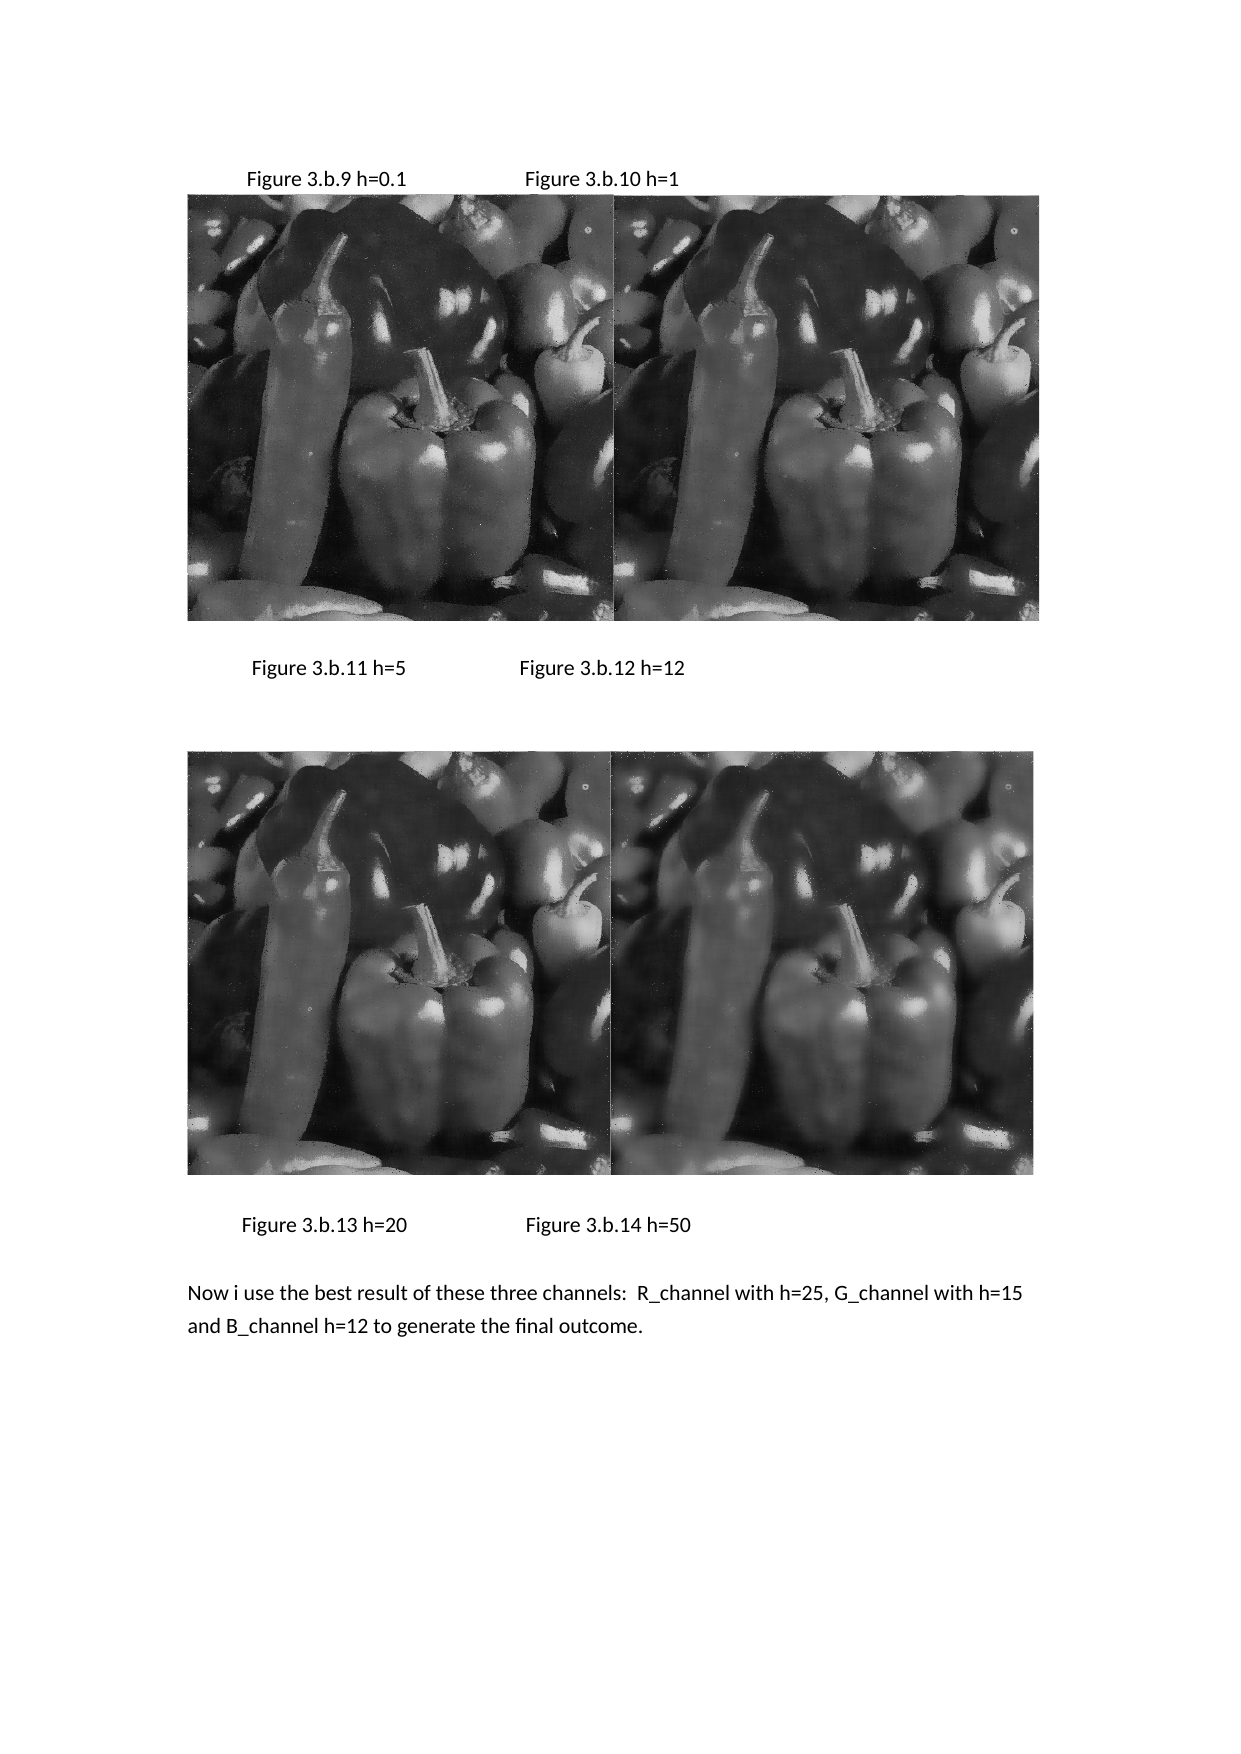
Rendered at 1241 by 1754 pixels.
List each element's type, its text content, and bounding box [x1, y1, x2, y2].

picture [187, 194, 1040, 621]
text Figure 3.b.11 h=5 Figure 3.b.12 h=12 [187, 651, 1053, 683]
text Now i use the best result of these three channels: R_channel with h=25, G_channel with h=15 and B_channel h=12 to generate the final outcome. [187, 1276, 1053, 1341]
picture [187, 751, 1034, 1175]
text Figure 3.b.13 h=20 Figure 3.b.14 h=50 [187, 1208, 1053, 1241]
